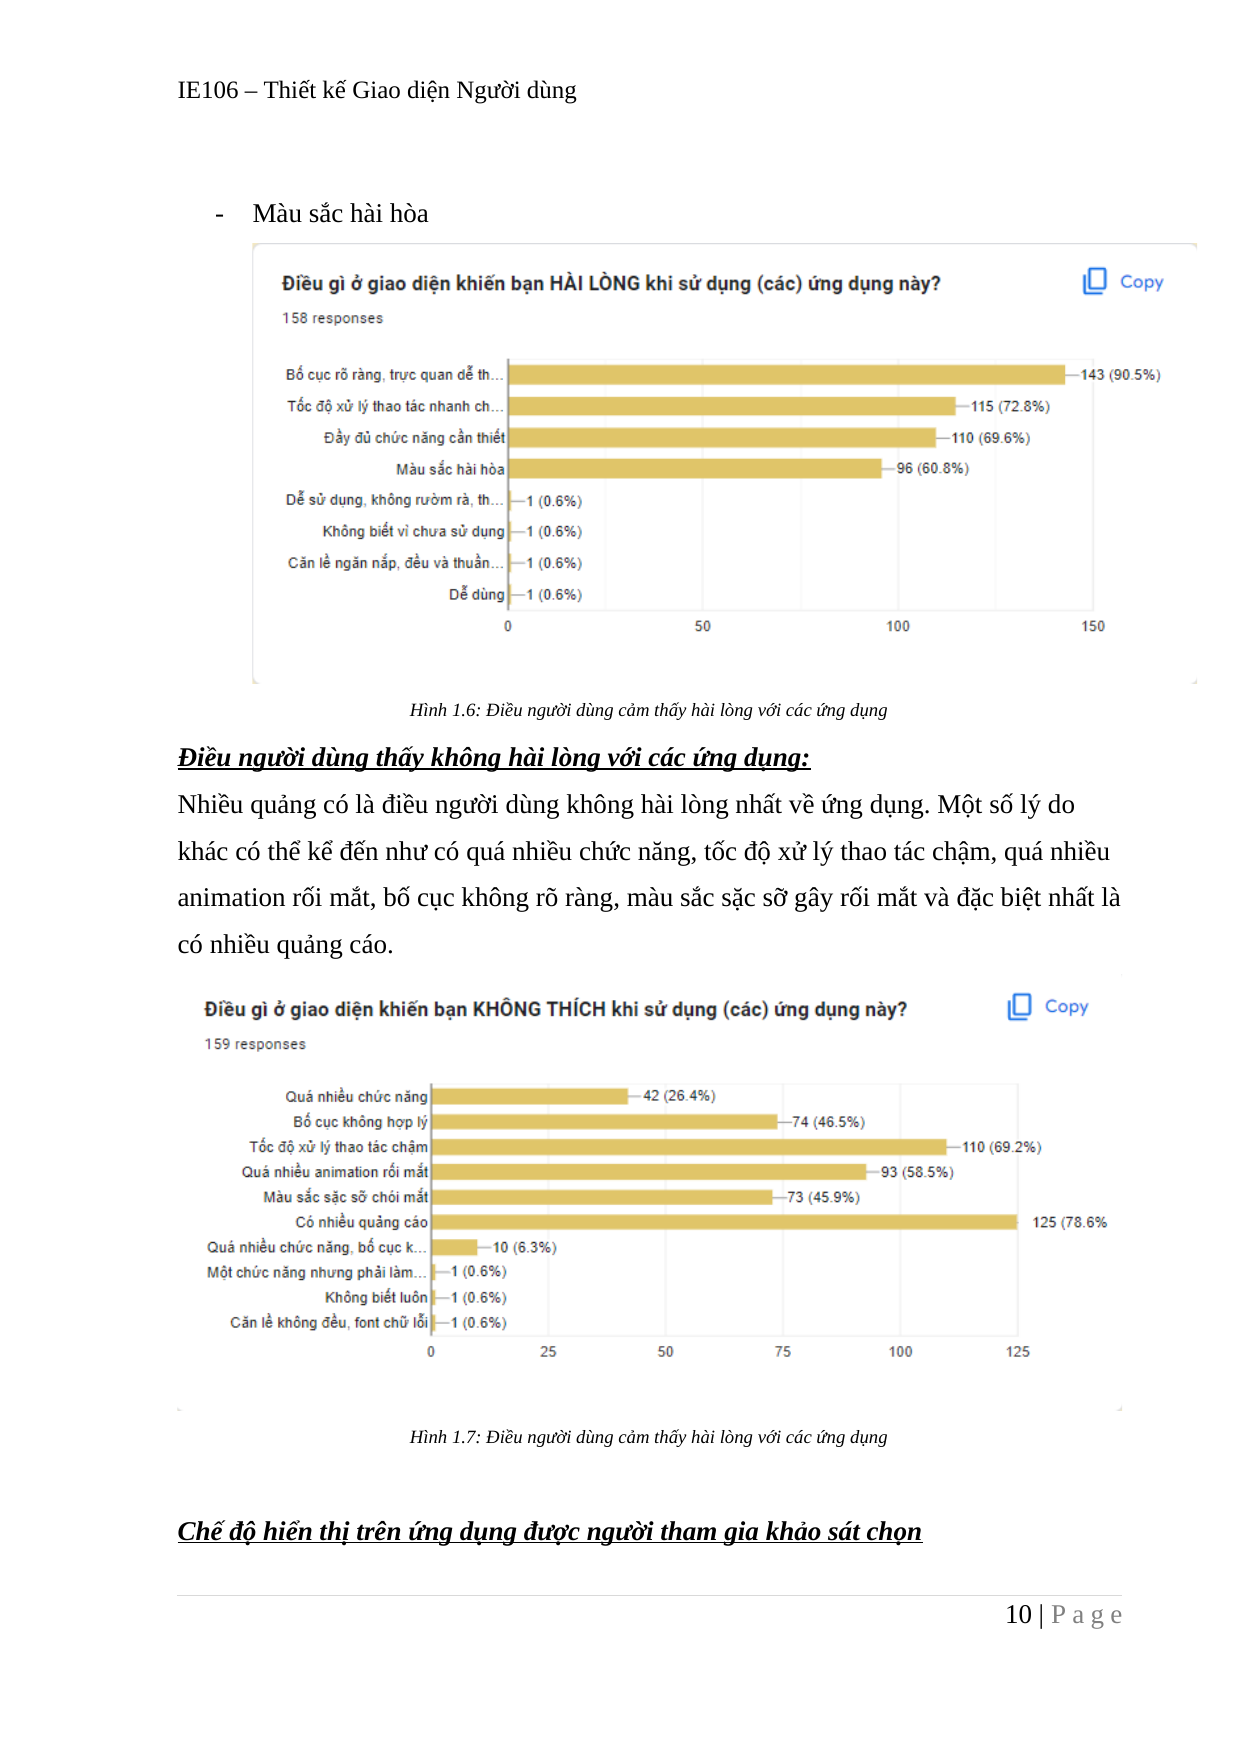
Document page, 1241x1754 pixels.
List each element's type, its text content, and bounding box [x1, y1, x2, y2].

text Điều người dùng thấy không hài lòng với các ứng dụng: [177, 741, 1122, 772]
text Chế độ hiển thị trên ứng dụng được người tham gia khảo sát chọn [177, 1515, 1122, 1546]
list Màu sắc hài hòa [215, 197, 1122, 228]
text Nhiều quảng có là điều người dùng không hài lòng nhất về ứng dụng. Một số lý do khác có thể kể đến như có quá nhiều chức năng, tốc độ xử lý thao tác chậm, quá nhiều animation rối mắt, bố cục không rõ ràng, màu sắc sặc sỡ gây rối mắt và đặc biệt nhất là có nhiều quảng cáo. [177, 788, 1122, 959]
picture [252, 243, 1198, 684]
picture [177, 974, 1123, 1411]
